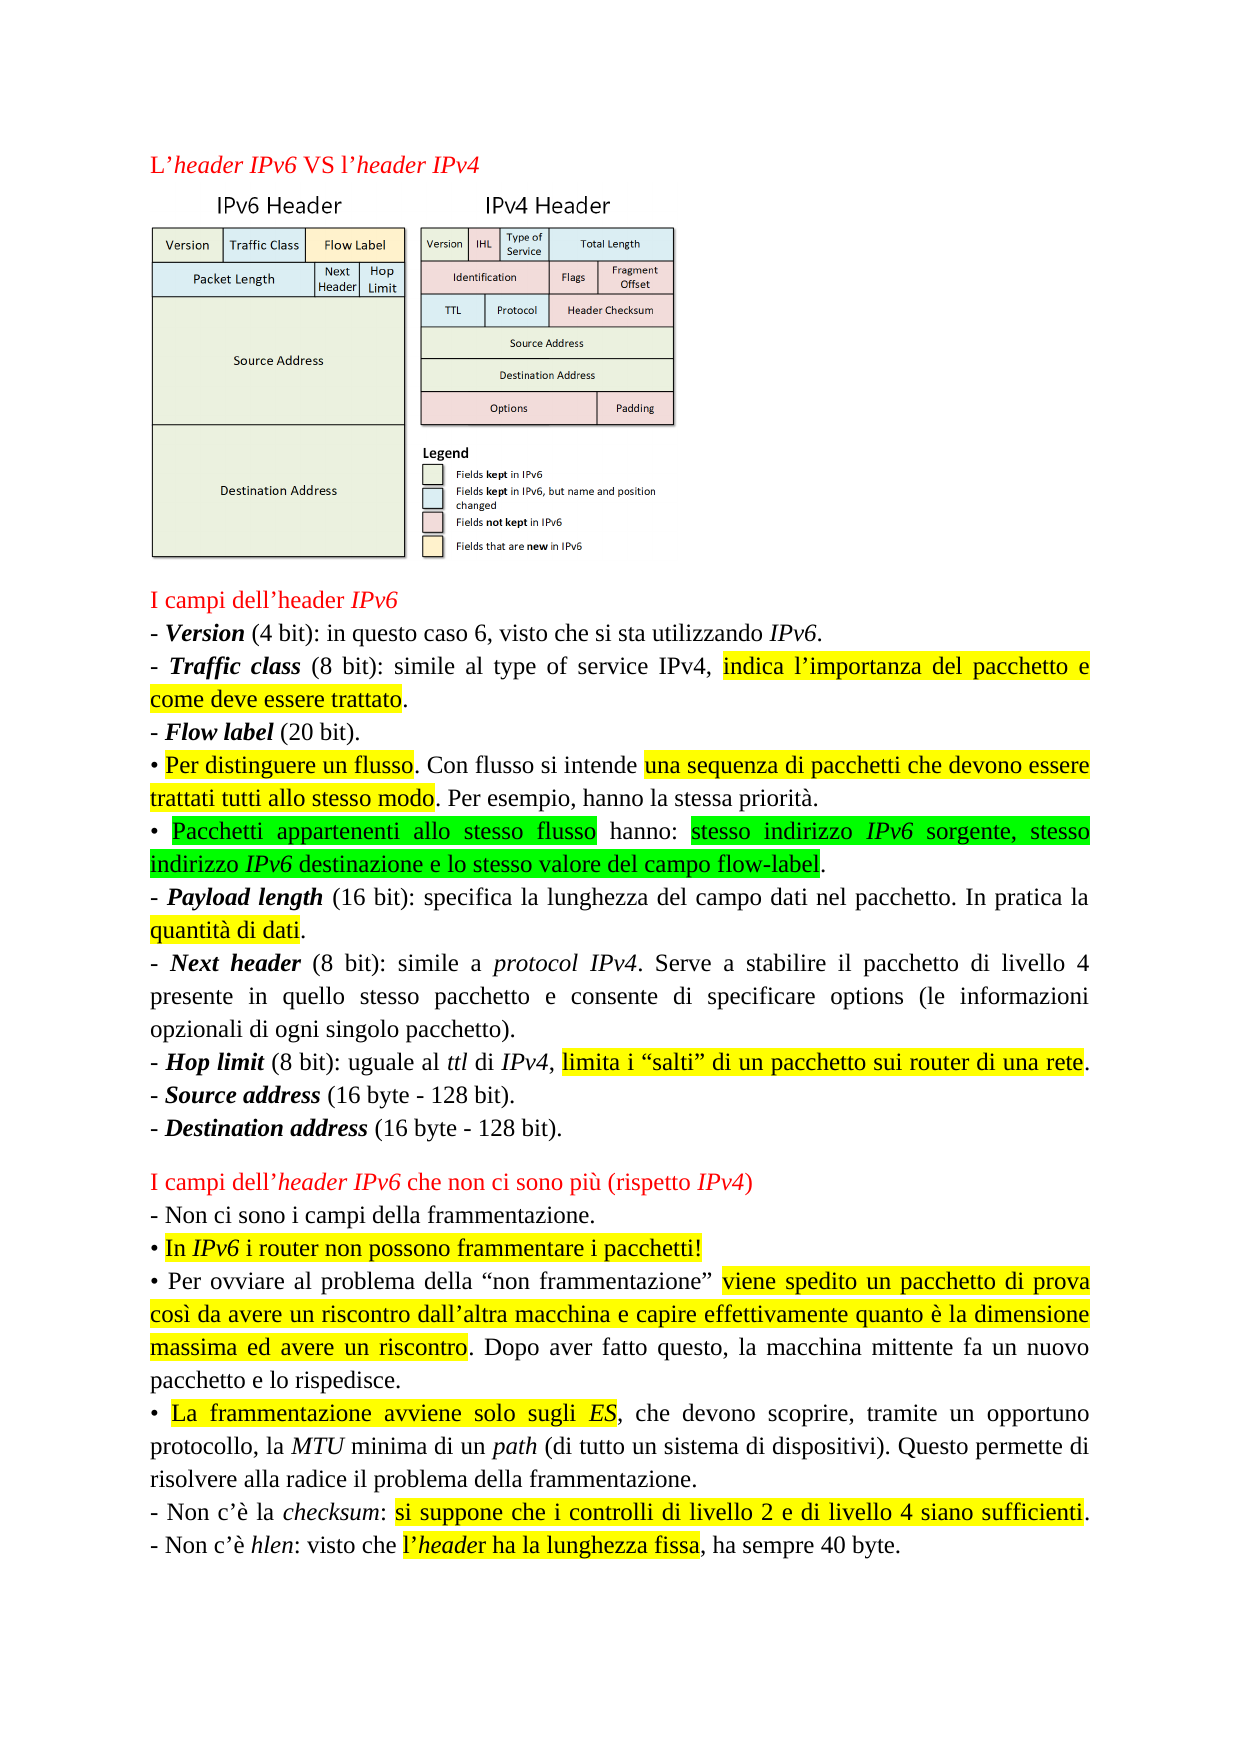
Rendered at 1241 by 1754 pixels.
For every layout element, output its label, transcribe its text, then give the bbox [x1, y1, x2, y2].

picture [150, 182, 678, 561]
text I campi dell’header IPv6 - Version (4 bit): in questo caso 6, visto che si sta utilizzando IPv6. - Traffic class (8 bit): simile al type of service IPv4, indica l’importanza del pacchetto e come deve essere trattato. - Flow label (20 bit). • Per distinguere un flusso. Con flusso si intende una sequenza di pacchetti che devono essere trattati tutti allo stesso modo. Per esempio, hanno la stessa priorità. • Pacchetti appartenenti allo stesso flusso hanno: stesso indirizzo IPv6 sorgente, stesso indirizzo IPv6 destinazione e lo stesso valore del campo flow-label. - Payload length (16 bit): specifica la lunghezza del campo dati nel pacchetto. In pratica la quantità di dati. - Next header (8 bit): simile a protocol IPv4. Serve a stabilire il pacchetto di livello 4 presente in quello stesso pacchetto e consente di specificare options (le informazioni opzionali di ogni singolo pacchetto). - Hop limit (8 bit): uguale al ttl di IPv4, limita i “salti” di un pacchetto sui router di una rete. - Source address (16 byte - 128 bit). - Destination address (16 byte - 128 bit). [150, 585, 1090, 1142]
text I campi dell’header IPv6 che non ci sono più (rispetto IPv4) - Non ci sono i campi della frammentazione. • In IPv6 i router non possono frammentare i pacchetti! • Per ovviare al problema della “non frammentazione” viene spedito un pacchetto di prova così da avere un riscontro dall’altra macchina e capire effettivamente quanto è la dimensione massima ed avere un riscontro. Dopo aver fatto questo, la macchina mittente fa un nuovo pacchetto e lo rispedisce. • La frammentazione avviene solo sugli ES, che devono scoprire, tramite un opportuno protocollo, la MTU minima di un path (di tutto un sistema di dispositivi). Questo permette di risolvere alla radice il problema della frammentazione. - Non c’è la checksum: si suppone che i controlli di livello 2 e di livello 4 siano sufficienti. - Non c’è hlen: visto che l’header ha la lunghezza fissa, ha sempre 40 byte. [150, 1167, 1090, 1299]
text I campi dell’header IPv6 che non ci sono più (rispetto IPv4) - Non ci sono i campi della frammentazione. • In IPv6 i router non possono frammentare i pacchetti! • Per ovviare al problema della “non frammentazione” viene spedito un pacchetto di prova così da avere un riscontro dall’altra macchina e capire effettivamente quanto è la dimensione massima ed avere un riscontro. Dopo aver fatto questo, la macchina mittente fa un nuovo pacchetto e lo rispedisce. • La frammentazione avviene solo sugli ES, che devono scoprire, tramite un opportuno protocollo, la MTU minima di un path (di tutto un sistema di dispositivi). Questo permette di risolvere alla radice il problema della frammentazione. - Non c’è la checksum: si suppone che i controlli di livello 2 e di livello 4 siano sufficienti. - Non c’è hlen: visto che l’header ha la lunghezza fissa, ha sempre 40 byte. [150, 1328, 1090, 1559]
